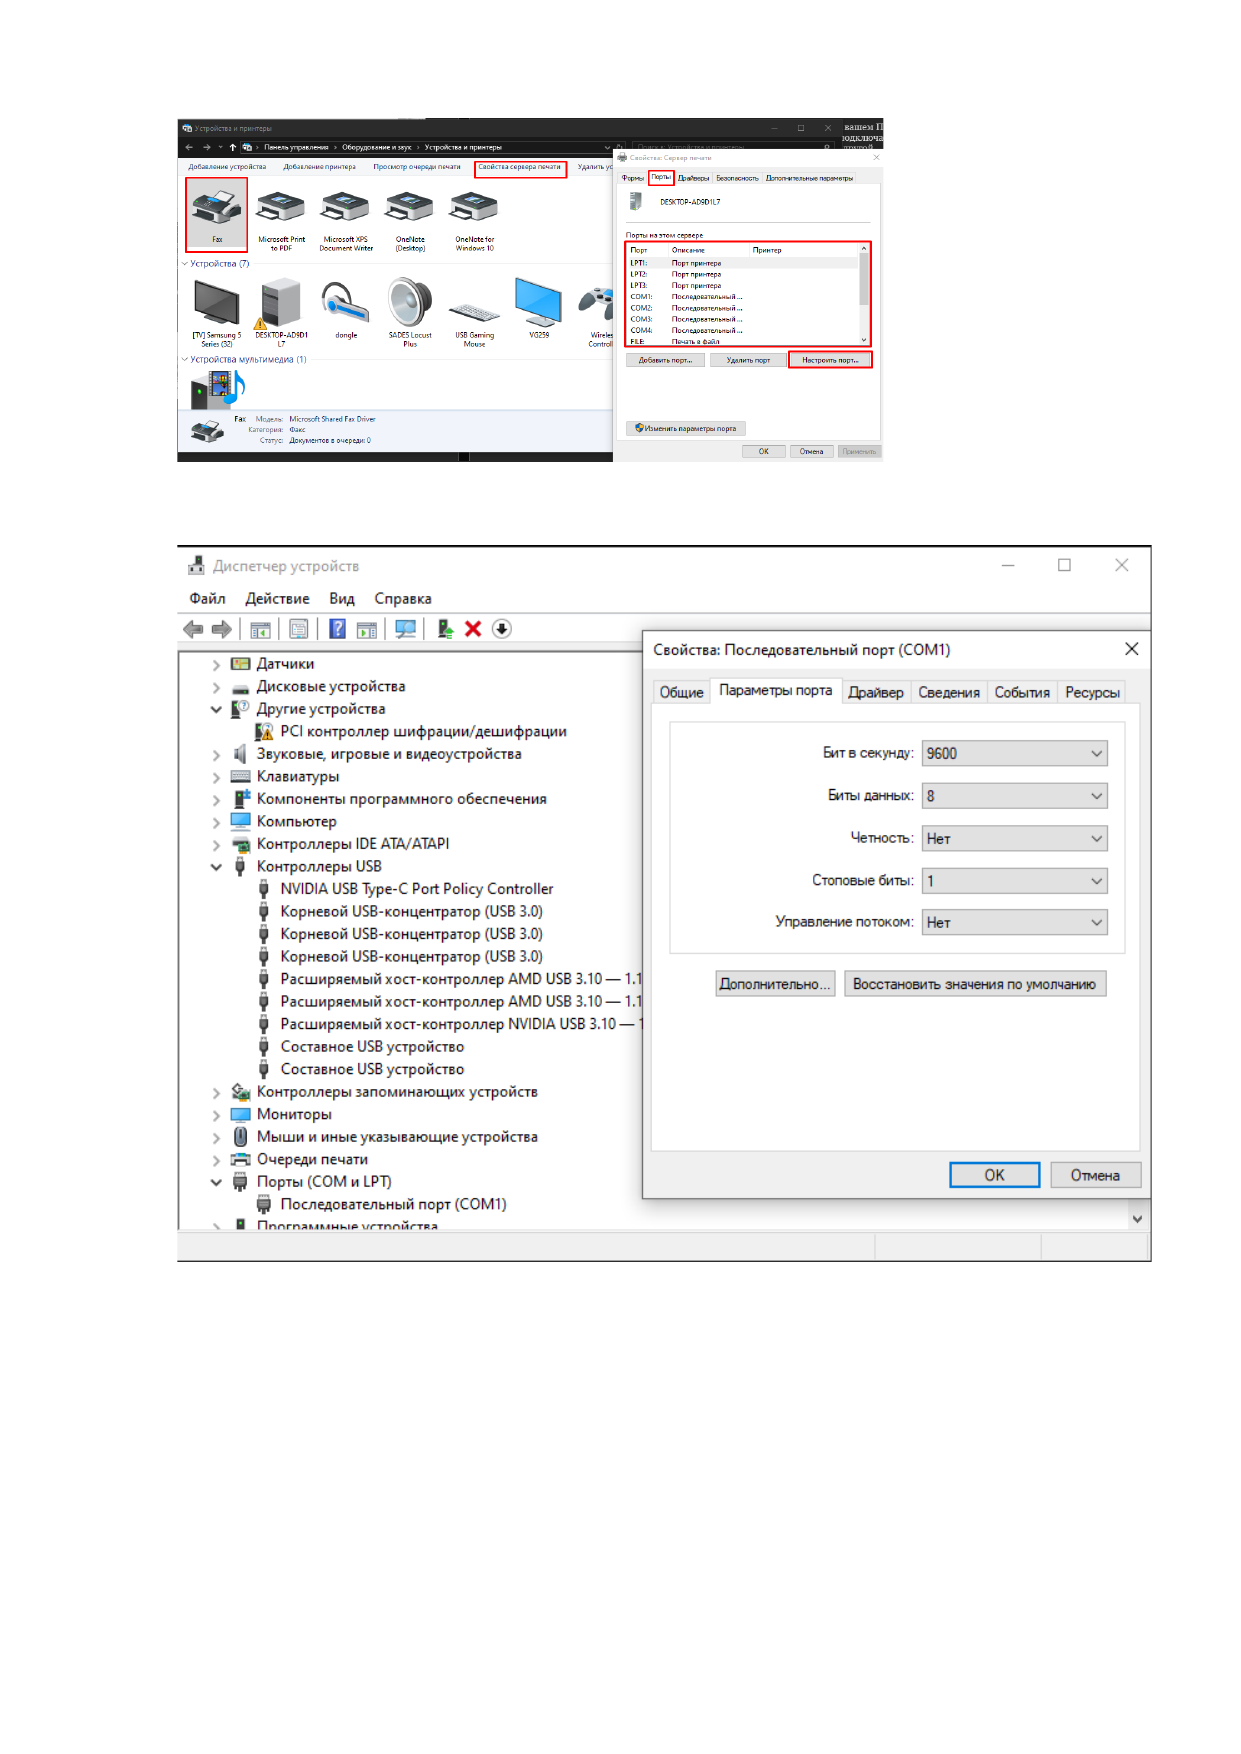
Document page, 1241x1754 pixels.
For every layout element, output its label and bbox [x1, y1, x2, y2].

picture [177, 118, 884, 462]
picture [177, 545, 1152, 1262]
